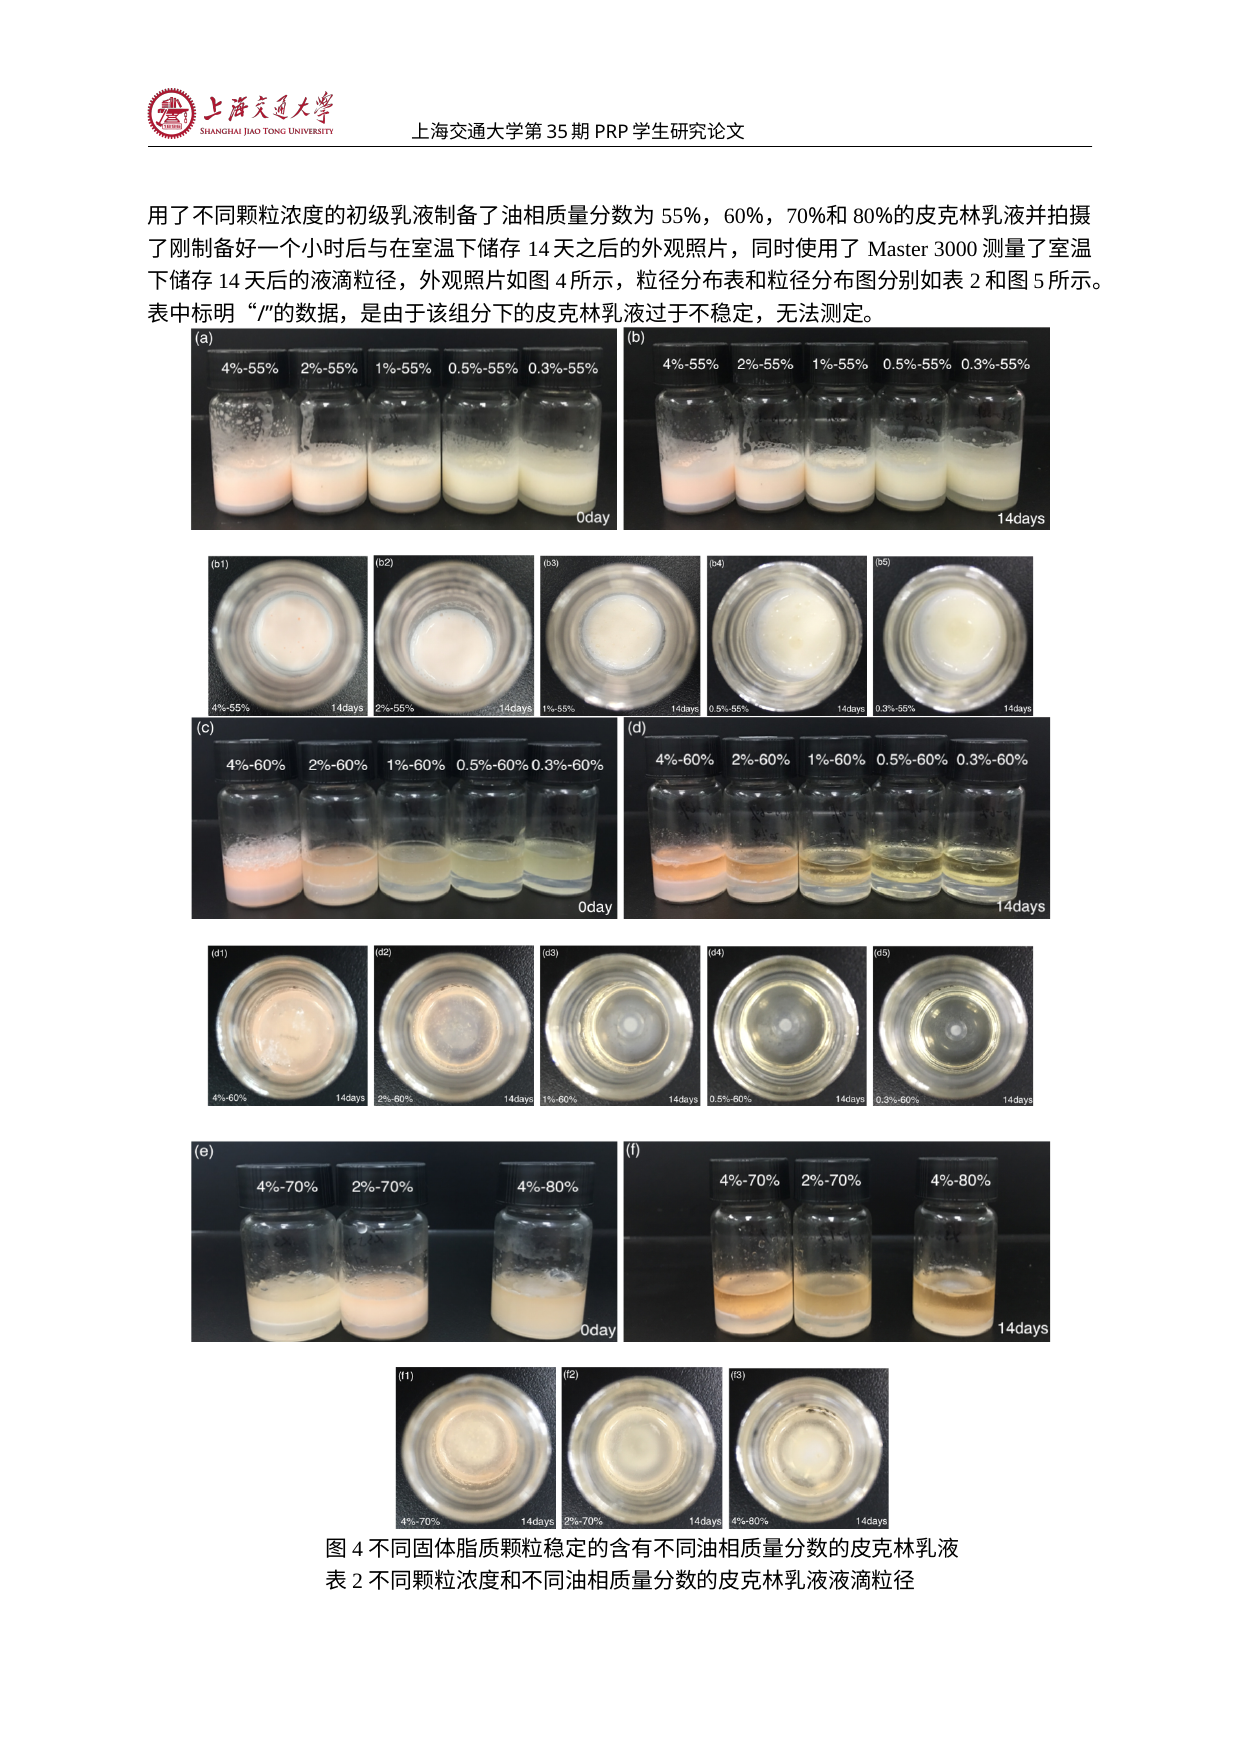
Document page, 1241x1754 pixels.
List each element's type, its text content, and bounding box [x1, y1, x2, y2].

picture [147, 88, 334, 139]
picture [190, 327, 617, 530]
picture [623, 1140, 1050, 1342]
text 表 2 不同颗粒浓度和不同油相质量分数的皮克林乳液液滴粒径 [148, 1563, 1092, 1595]
text 图 4 不同固体脂质颗粒稳定的含有不同油相质量分数的皮克林乳液 [148, 1530, 1092, 1563]
picture [872, 945, 1034, 1106]
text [148, 198, 1092, 328]
picture [728, 1367, 889, 1529]
picture [373, 555, 535, 716]
picture [207, 945, 368, 1106]
picture [622, 327, 1050, 530]
picture [623, 717, 1050, 919]
picture [207, 555, 368, 716]
picture [706, 555, 867, 716]
picture [539, 555, 701, 716]
picture [539, 945, 701, 1106]
picture [373, 945, 534, 1106]
picture [561, 1367, 723, 1529]
picture [190, 717, 618, 919]
picture [706, 945, 867, 1106]
picture [395, 1367, 556, 1529]
picture [190, 1140, 618, 1342]
picture [872, 555, 1034, 716]
